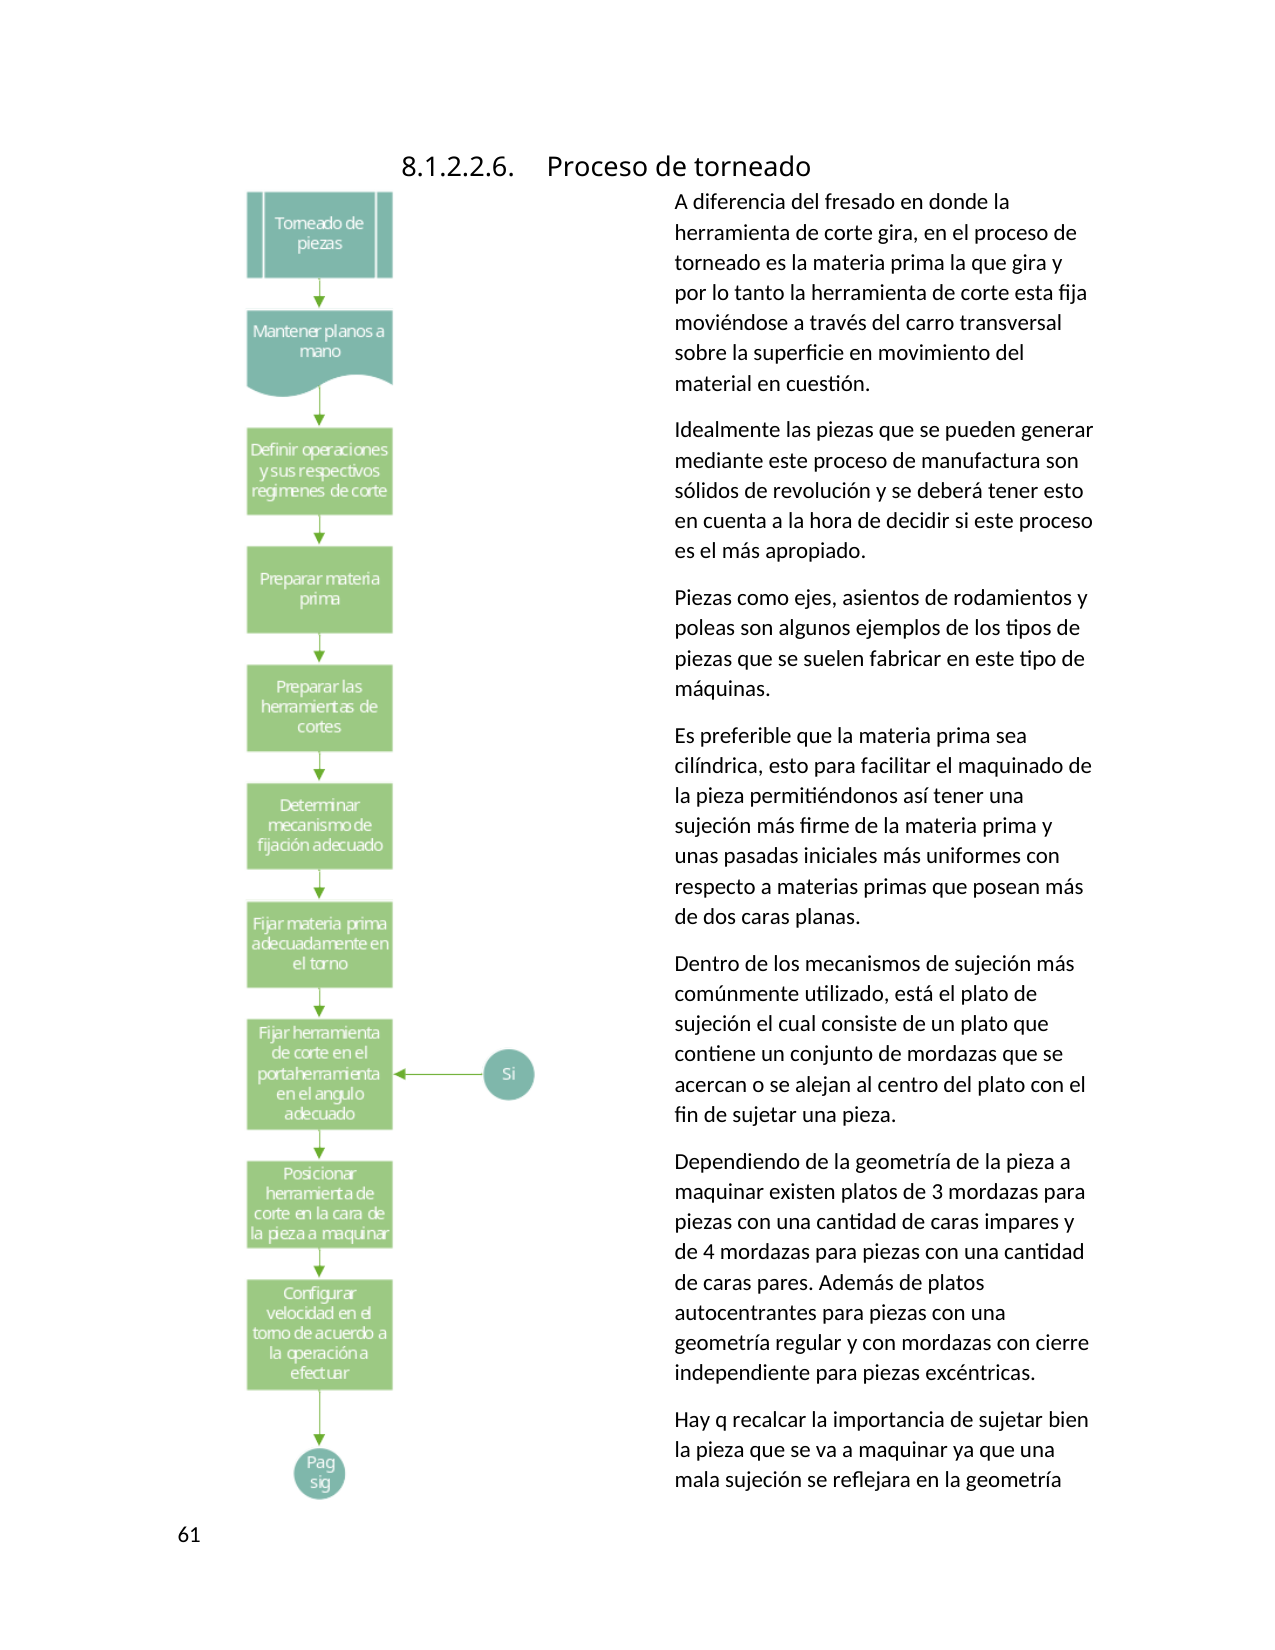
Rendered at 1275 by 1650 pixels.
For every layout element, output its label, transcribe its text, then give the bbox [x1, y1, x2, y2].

text Es preferible que la materia prima sea cilíndrica, esto para facilitar el maquinado de la pieza permitiéndonos así tener una sujeción más firme de la materia prima y unas pasadas iniciales más uniformes con respecto a materias primas que posean más de dos caras planas. [674, 721, 1098, 930]
text A diferencia del fresado en donde la herramienta de corte gira, en el proceso de torneado es la materia prima la que gira y por lo tanto la herramienta de corte esta fija moviéndose a través del carro transversal sobre la superficie en movimiento del material en cuestión. [674, 187, 1098, 397]
text Dentro de los mecanismos de sujeción más comúnmente utilizado, está el plato de sujeción el cual consiste de un plato que contiene un conjunto de mordazas que se acercan o se alejan al centro del plato con el fin de sujetar una pieza. [674, 949, 1098, 1128]
subtitle Proceso de torneado [401, 148, 1098, 184]
text Dependiendo de la geometría de la pieza a maquinar existen platos de 3 mordazas para piezas con una cantidad de caras impares y de 4 mordazas para piezas con una cantidad de caras pares. Además de platos autocentrantes para piezas con una geometría regular y con mordazas con cierre independiente para piezas excéntricas. [674, 1147, 1098, 1386]
text Piezas como ejes, asientos de rodamientos y poleas son algunos ejemplos de los tipos de piezas que se suelen fabricar en este tipo de máquinas. [674, 583, 1098, 702]
text Idealmente las piezas que se pueden generar mediante este proceso de manufactura son sólidos de revolución y se deberá tener esto en cuenta a la hora de decidir si este proceso es el más apropiado. [674, 416, 1098, 564]
